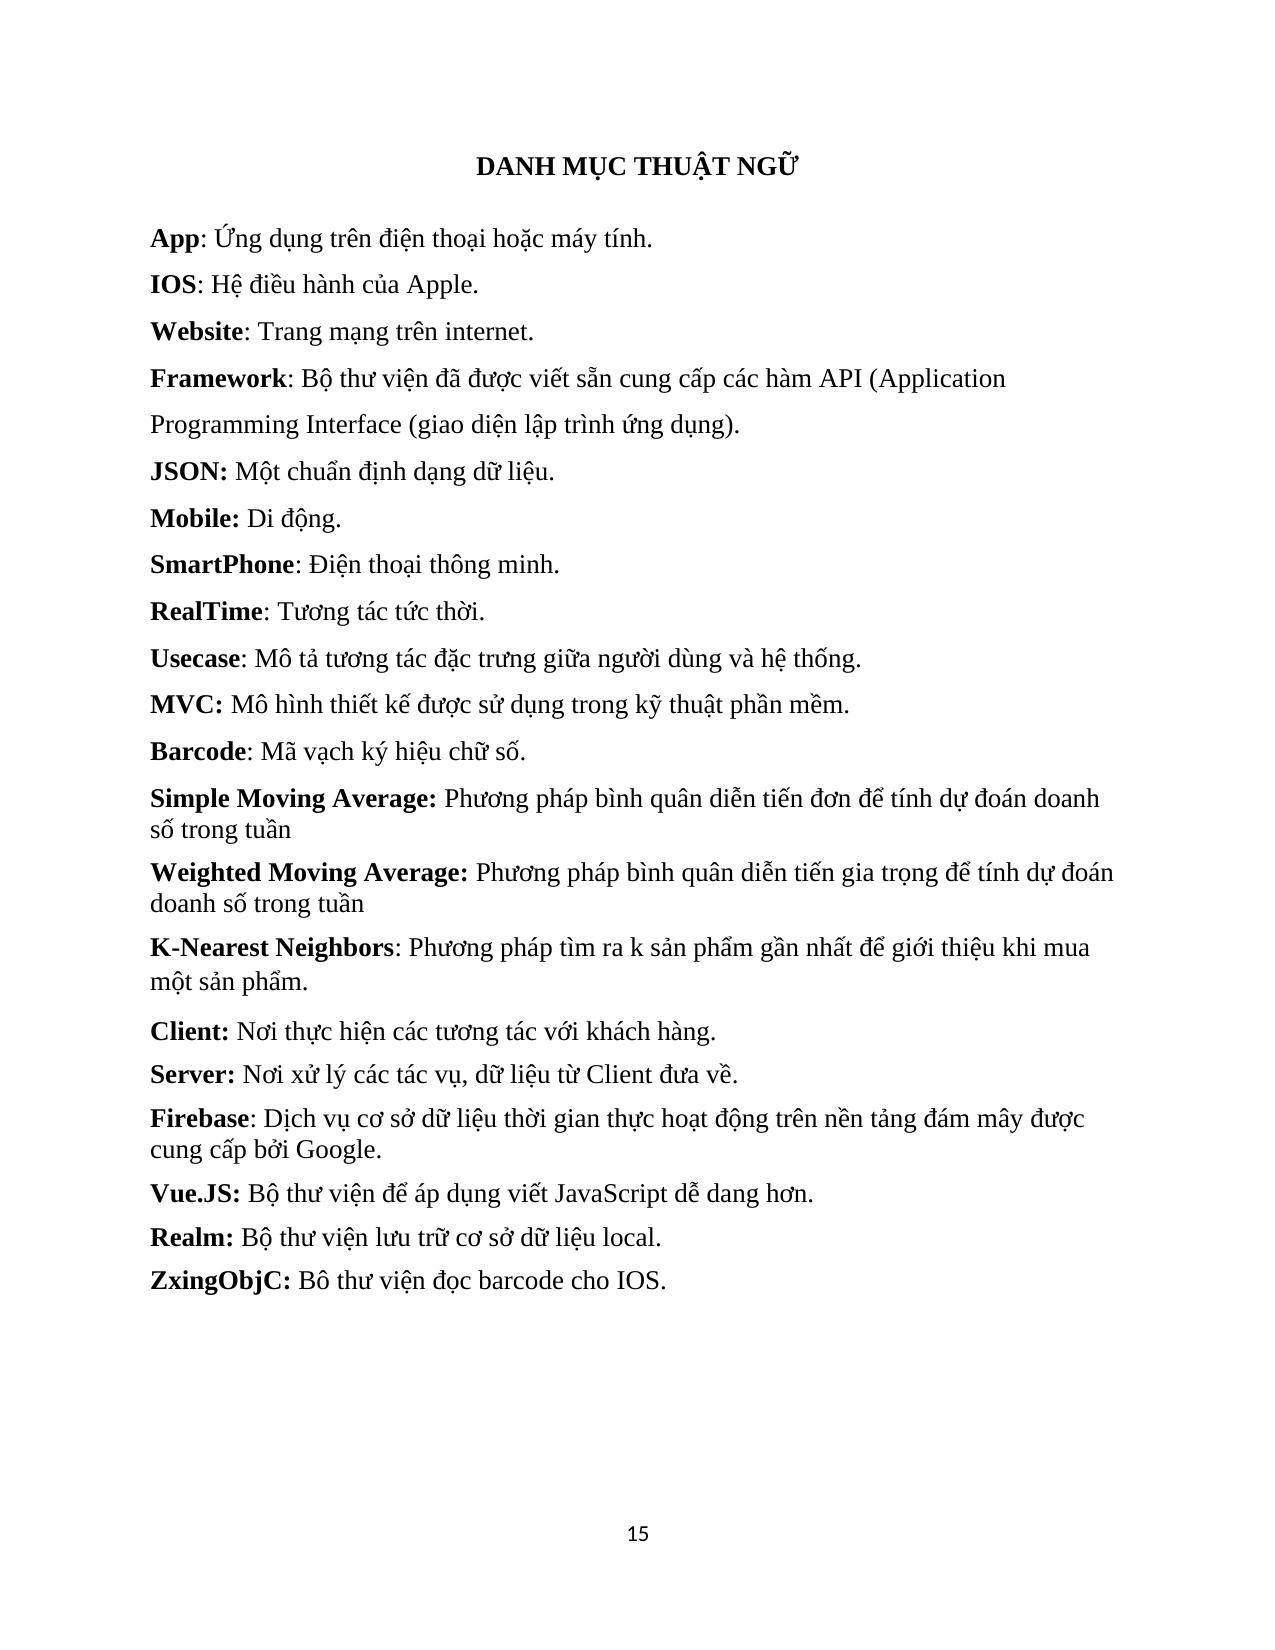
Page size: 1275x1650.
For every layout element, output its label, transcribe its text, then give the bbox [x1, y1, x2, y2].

text Client: Nơi thực hiện các tương tác với khách hàng. [150, 1015, 1125, 1046]
text Usecase: Mô tả tương tác đặc trưng giữa người dùng và hệ thống. [150, 642, 1125, 673]
text Vue.JS: Bộ thư viện để áp dụng viết JavaScript dễ dang hơn. [150, 1177, 1125, 1208]
text Framework: Bộ thư viện đã được viết sẵn cung cấp các hàm API (Application Programming Interface (giao diện lập trình ứng dụng). [150, 362, 1125, 439]
text Barcode: Mã vạch ký hiệu chữ số. [150, 735, 1125, 766]
text ZxingObjC: Bô thư viện đọc barcode cho IOS. [150, 1264, 1125, 1296]
text Website: Trang mạng trên internet. [150, 315, 1125, 346]
text MVC: Mô hình thiết kế được sử dụng trong kỹ thuật phần mềm. [150, 688, 1125, 719]
text Server: Nơi xử lý các tác vụ, dữ liệu từ Client đưa về. [150, 1059, 1125, 1090]
text K-Nearest Neighbors: Phương pháp tìm ra k sản phẩm gần nhất để giới thiệu khi mua một sản phẩm. [150, 931, 1125, 996]
text JSON: Một chuẩn định dạng dữ liệu. [150, 455, 1125, 486]
text Firebase: Dịch vụ cơ sở dữ liệu thời gian thực hoạt động trên nền tảng đám mây được cung cấp bởi Google. [150, 1102, 1125, 1164]
text Realm: Bộ thư viện lưu trữ cơ sở dữ liệu local. [150, 1221, 1125, 1252]
text App: Ứng dụng trên điện thoại hoặc máy tính. [150, 222, 1125, 253]
text IOS: Hệ điều hành của Apple. [150, 268, 1125, 299]
subtitle DANH MỤC THUẬT NGỮ [150, 150, 1125, 181]
text Mobile: Di động. [150, 502, 1125, 533]
text SmartPhone: Điện thoại thông minh. [150, 548, 1125, 579]
text RealTime: Tương tác tức thời. [150, 595, 1125, 626]
text Simple Moving Average: Phương pháp bình quân diễn tiến đơn để tính dự đoán doanh số trong tuần [150, 782, 1125, 844]
text Weighted Moving Average: Phương pháp bình quân diễn tiến gia trọng để tính dự đoán doanh số trong tuần [150, 856, 1125, 919]
